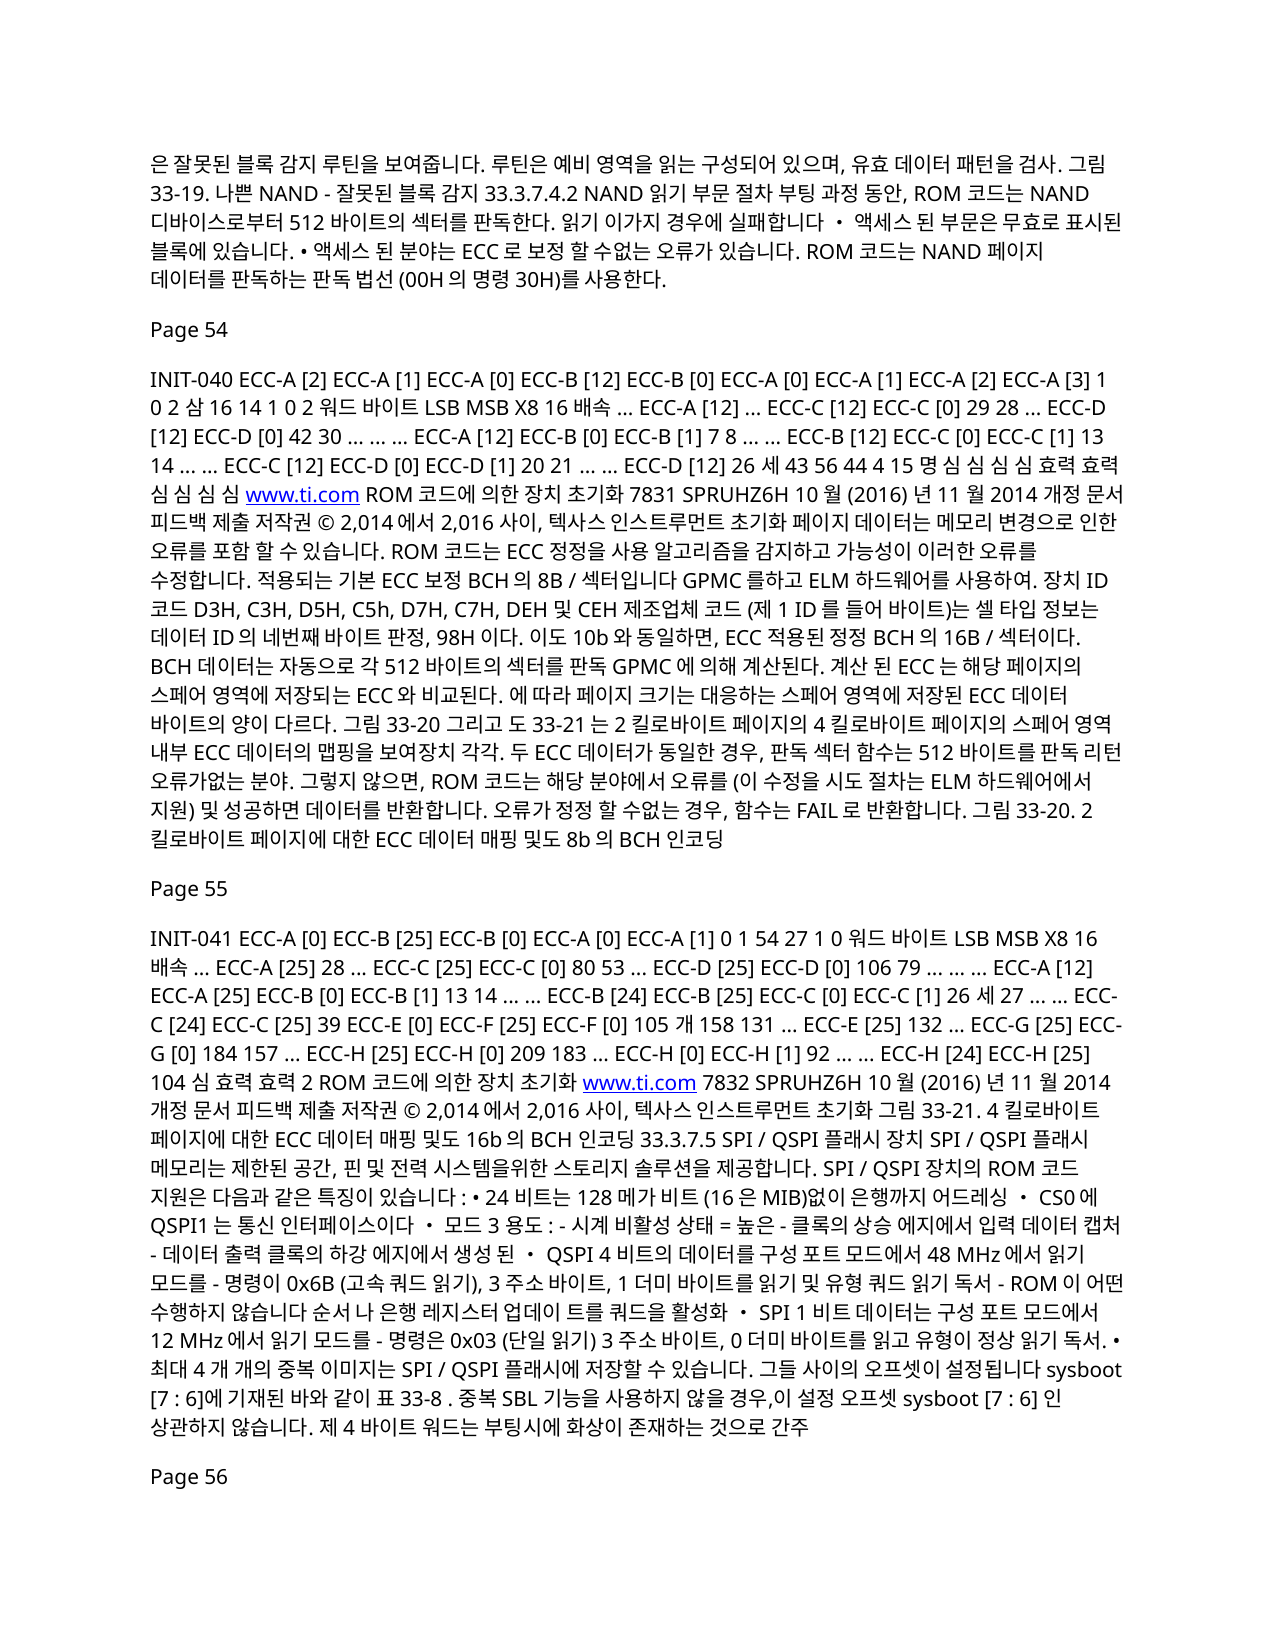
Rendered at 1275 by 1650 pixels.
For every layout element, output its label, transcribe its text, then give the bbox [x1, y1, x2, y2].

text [150, 150, 1125, 294]
text Page 54 [150, 314, 1125, 343]
text Page 55 [150, 874, 1125, 902]
text INIT-041 ECC-A [0] ECC-B [25] ECC-B [0] ECC-A [0] ECC-A [1] 0 1 54 27 1 0 워드 바이트 LSB MSB X8 16 배속 ... ECC-A [25] 28 ... ECC-C [25] ECC-C [0] 80 53 ... ECC-D [25] ECC-D [0] 106 79 ... ... ... ECC-A [12] ECC-A [25] ECC-B [0] ECC-B [1] 13 14 ... ... ECC-B [24] ECC-B [25] ECC-C [0] ECC-C [1] 26 세 27 ... ... ECC-C [24] ECC-C [25] 39 ECC-E [0] ECC-F [25] ECC-F [0] 105 개 158 131 ... ECC-E [25] 132 ... ECC-G [25] ECC-G [0] 184 157 ... ECC-H [25] ECC-H [0] 209 183 ... ECC-H [0] ECC-H [1] 92 ... ... ECC-H [24] ECC-H [25] 104 심 효력 효력 2 ROM 코드에 의한 장치 초기화 www.ti.com 7832 SPRUHZ6H 10 월 (2016) 년 11 월 2014 개정 문서 피드백 제출 저작권 © 2,014에서 2,016 사이, 텍사스 인스트루먼트 초기화 그림 33-21. 4 킬로바이트 페이지에 대한 ECC 데이터 매핑 및도 16b의 BCH 인코딩 33.3.7.5 SPI / QSPI 플래시 장치 SPI / QSPI 플래시 메모리는 제한된 공간, 핀 및 전력 시스템을위한 스토리지 솔루션을 제공합니다. SPI / QSPI 장치의 ROM 코드 지원은 다음과 같은 특징이 있습니다 : • 24 비트는 128 메가 비트 (16은 MIB)없이 은행까지 어드레싱 • CS0에 QSPI1는 통신 인터페이스이다 • 모드 3 용도 : - 시계 비활성 상태 = 높은 - 클록의 상승 에지에서 입력 데이터 캡처 - 데이터 출력 클록의 하강 에지에서 생성 된 • QSPI 4 비트의 데이터를 구성 포트 모드에서 48 MHz에서 읽기 모드를 - 명령이 0x6B (고속 쿼드 읽기), 3 주소 바이트, 1 더미 바이트를 읽기 및 유형 쿼드 읽기 독서 - ROM이 어떤 수행하지 않습니다 순서 나 은행 레지스터 업데이 트를 쿼드을 활성화 • SPI 1 비트 데이터는 구성 포트 모드에서 12 MHz에서 읽기 모드를 - 명령은 0x03 (단일 읽기) 3 주소 바이트, 0 더미 바이트를 읽고 유형이 정상 읽기 독서. • 최대 4 개 개의 중복 이미지는 SPI / QSPI 플래시에 저장할 수 있습니다. 그들 사이의 오프셋이 설정됩니다 sysboot [7 : 6]에 기재된 바와 같이 표 33-8 . 중복 SBL 기능을 사용하지 않을 경우,이 설정 오프셋 sysboot [7 : 6] 인 상관하지 않습니다. 제 4 바이트 워드는 부팅시에 화상이 존재하는 것으로 간주 [150, 923, 1125, 1441]
text INIT-040 ECC-A [2] ECC-A [1] ECC-A [0] ECC-B [12] ECC-B [0] ECC-A [0] ECC-A [1] ECC-A [2] ECC-A [3] 1 0 2 삼 16 14 1 0 2 워드 바이트 LSB MSB X8 16 배속 ... ECC-A [12] ... ECC-C [12] ECC-C [0] 29 28 ... ECC-D [12] ECC-D [0] 42 30 ... ... ... ECC-A [12] ECC-B [0] ECC-B [1] 7 8 ... ... ECC-B [12] ECC-C [0] ECC-C [1] 13 14 ... ... ECC-C [12] ECC-D [0] ECC-D [1] 20 21 ... ... ECC-D [12] 26 세 43 56 44 4 15 명 심 심 심 심 효력 효력 심 심 심 심 www.ti.com ROM 코드에 의한 장치 초기화 7831 SPRUHZ6H 10 월 (2016) 년 11 월 2014 개정 문서 피드백 제출 저작권 © 2,014에서 2,016 사이, 텍사스 인스트루먼트 초기화 페이지 데이터는 메모리 변경으로 인한 오류를 포함 할 수 있습니다. ROM 코드는 ECC 정정을 사용 알고리즘을 감지하고 가능성이 이러한 오류를 수정합니다. 적용되는 기본 ECC 보정 BCH의 8B / 섹터입니다 GPMC를하고 ELM 하드웨어를 사용하여. 장치 ID 코드 D3H, C3H, D5H, C5h, D7H, C7H, DEH 및 CEH 제조업체 코드 (제 1 ID를 들어 바이트)는 셀 타입 정보는 데이터 ID의 네번째 바이트 판정, 98H이다. 이도 10b와 동일하면, ECC 적용된 정정 BCH의 16B / 섹터이다. BCH 데이터는 자동으로 각 512 바이트의 섹터를 판독 GPMC에 의해 계산된다. 계산 된 ECC는 해당 페이지의 스페어 영역에 저장되는 ECC와 비교된다. 에 따라 페이지 크기는 대응하는 스페어 영역에 저장된 ECC 데이터 바이트의 양이 다르다. 그림 33-20 그리고 도 33-21는 2 킬로바이트 페이지의 4 킬로바이트 페이지의 스페어 영역 내부 ECC 데이터의 맵핑을 보여장치 각각. 두 ECC 데이터가 동일한 경우, 판독 섹터 함수는 512 바이트를 판독 리턴 오류가없는 분야. 그렇지 않으면, ROM 코드는 해당 분야에서 오류를 (이 수정을 시도 절차는 ELM 하드웨어에서 지원) 및 성공하면 데이터를 반환합니다. 오류가 정정 할 수없는 경우, 함수는 FAIL로 반환합니다. 그림 33-20. 2 킬로바이트 페이지에 대한 ECC 데이터 매핑 및도 8b의 BCH 인코딩 [150, 364, 1125, 853]
text Page 56 [150, 1462, 1125, 1490]
